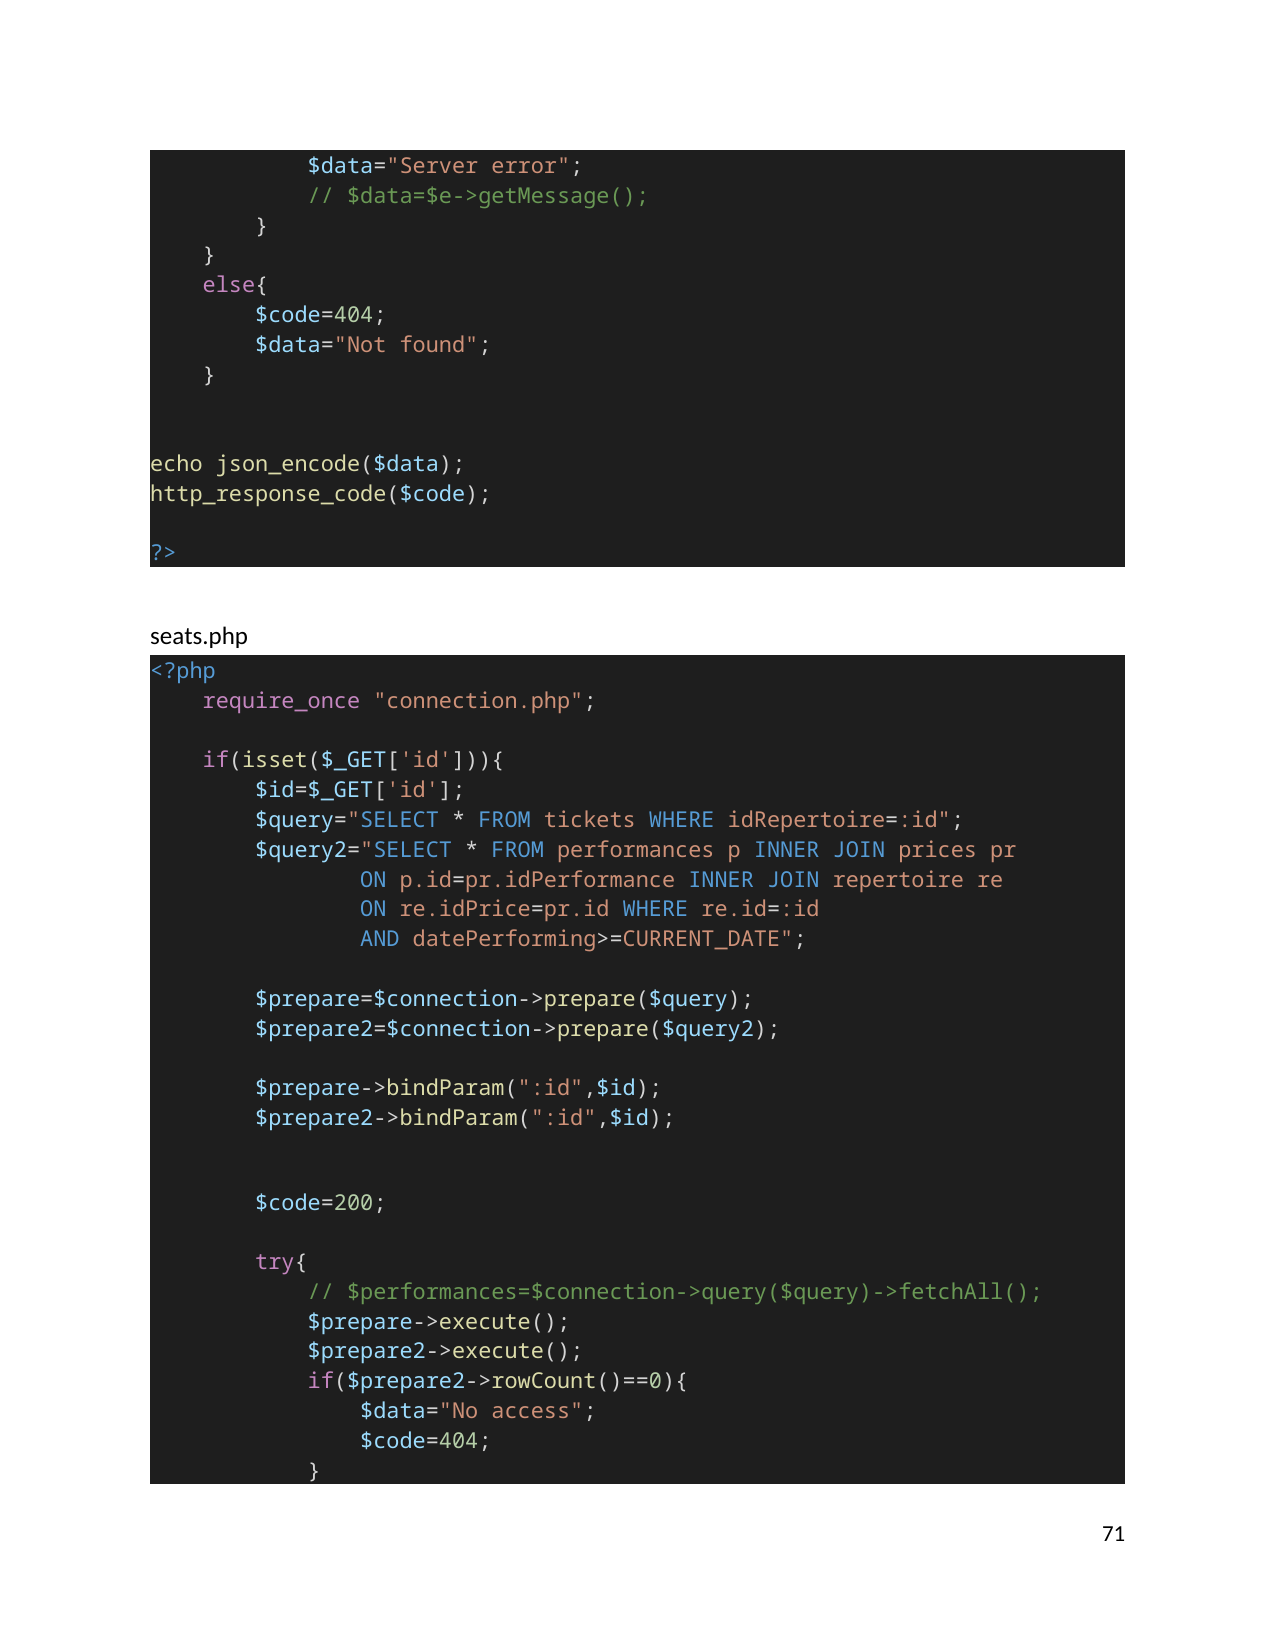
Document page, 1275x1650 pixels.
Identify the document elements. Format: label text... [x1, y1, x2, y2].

text } [150, 209, 1125, 239]
text ON re.idPrice=pr.id WHERE re.id=:id [150, 893, 1125, 923]
text <?php [150, 655, 1125, 685]
text $id=$_GET['id']; [150, 774, 1125, 804]
text } [150, 239, 1125, 269]
text // $data=$e->getMessage(); [150, 180, 1125, 209]
text $code=200; [150, 1187, 1125, 1216]
text ON p.id=pr.idPerformance INNER JOIN repertoire re [150, 864, 1125, 893]
text $prepare2=$connection->prepare($query2); [150, 1013, 1125, 1042]
text require_once "connection.php"; [150, 685, 1125, 715]
text $data="Not found"; [150, 329, 1125, 358]
text if(isset($_GET['id'])){ [150, 744, 1125, 774]
subtitle seats.php [150, 620, 1125, 651]
text $prepare2->bindParam(":id",$id); [150, 1102, 1125, 1132]
text } [150, 1455, 1125, 1484]
text // $performances=$connection->query($query)->fetchAll(); [150, 1276, 1125, 1306]
text } [150, 358, 1125, 388]
text echo json_encode($data); [150, 448, 1125, 478]
text $query="SELECT * FROM tickets WHERE idRepertoire=:id"; [150, 804, 1125, 834]
text ?> [150, 537, 1125, 567]
text $prepare->execute(); [150, 1306, 1125, 1336]
text AND datePerforming>=CURRENT_DATE"; [150, 923, 1125, 953]
text $query2="SELECT * FROM performances p INNER JOIN prices pr [150, 834, 1125, 864]
text if($prepare2->rowCount()==0){ [150, 1365, 1125, 1395]
text $data="Server error"; [150, 150, 1125, 180]
text try{ [150, 1246, 1125, 1276]
text $prepare=$connection->prepare($query); [150, 983, 1125, 1013]
text else{ [150, 269, 1125, 299]
text $code=404; [150, 299, 1125, 329]
text $code=404; [150, 1425, 1125, 1455]
text $data="No access"; [150, 1395, 1125, 1425]
text http_response_code($code); [150, 478, 1125, 507]
text $prepare2->execute(); [150, 1336, 1125, 1365]
text $prepare->bindParam(":id",$id); [150, 1072, 1125, 1102]
